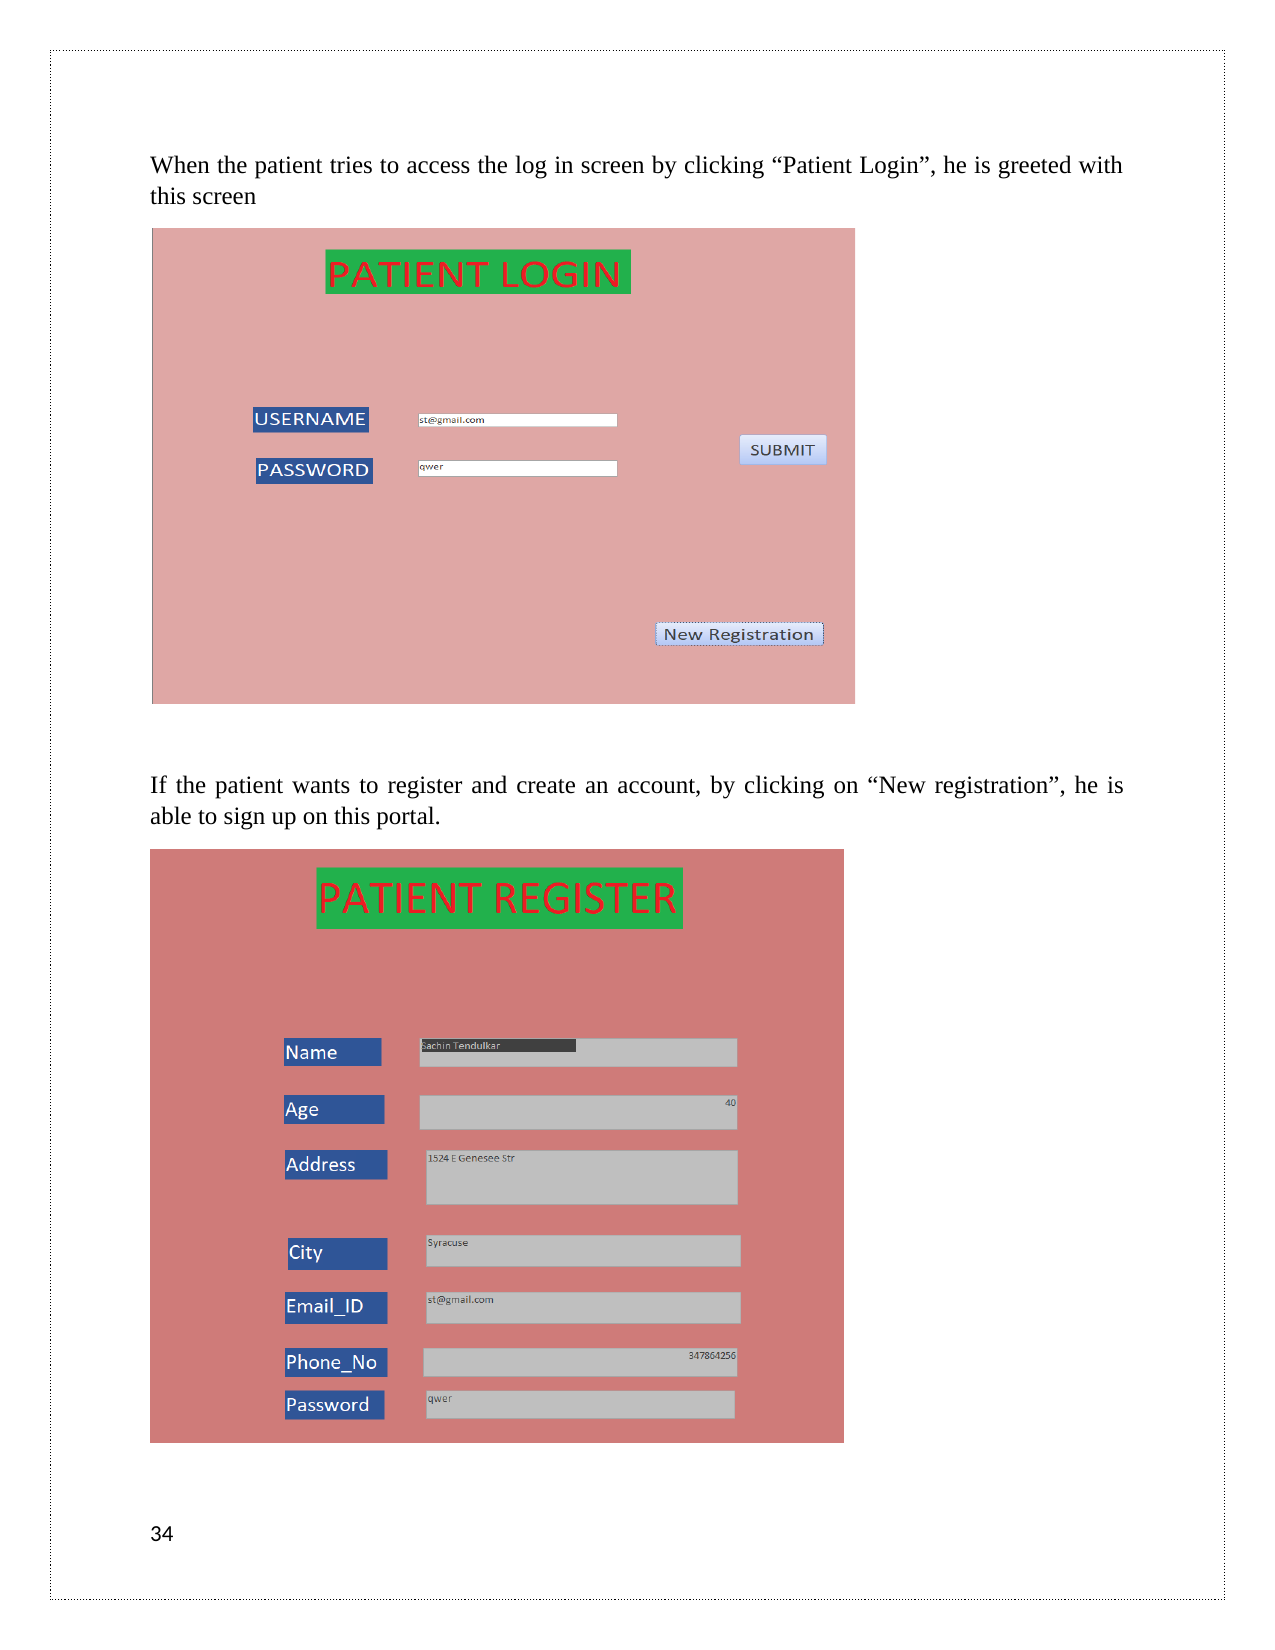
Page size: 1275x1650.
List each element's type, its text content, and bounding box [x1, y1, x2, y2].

text If the patient wants to register and create an account, by clicking on “New registration”, he is able to sign up on this portal. [150, 770, 1125, 830]
picture [150, 228, 855, 704]
picture [150, 849, 844, 1443]
text When the patient tries to access the log in screen by clicking “Patient Login”, he is greeted with this screen [150, 150, 1125, 210]
